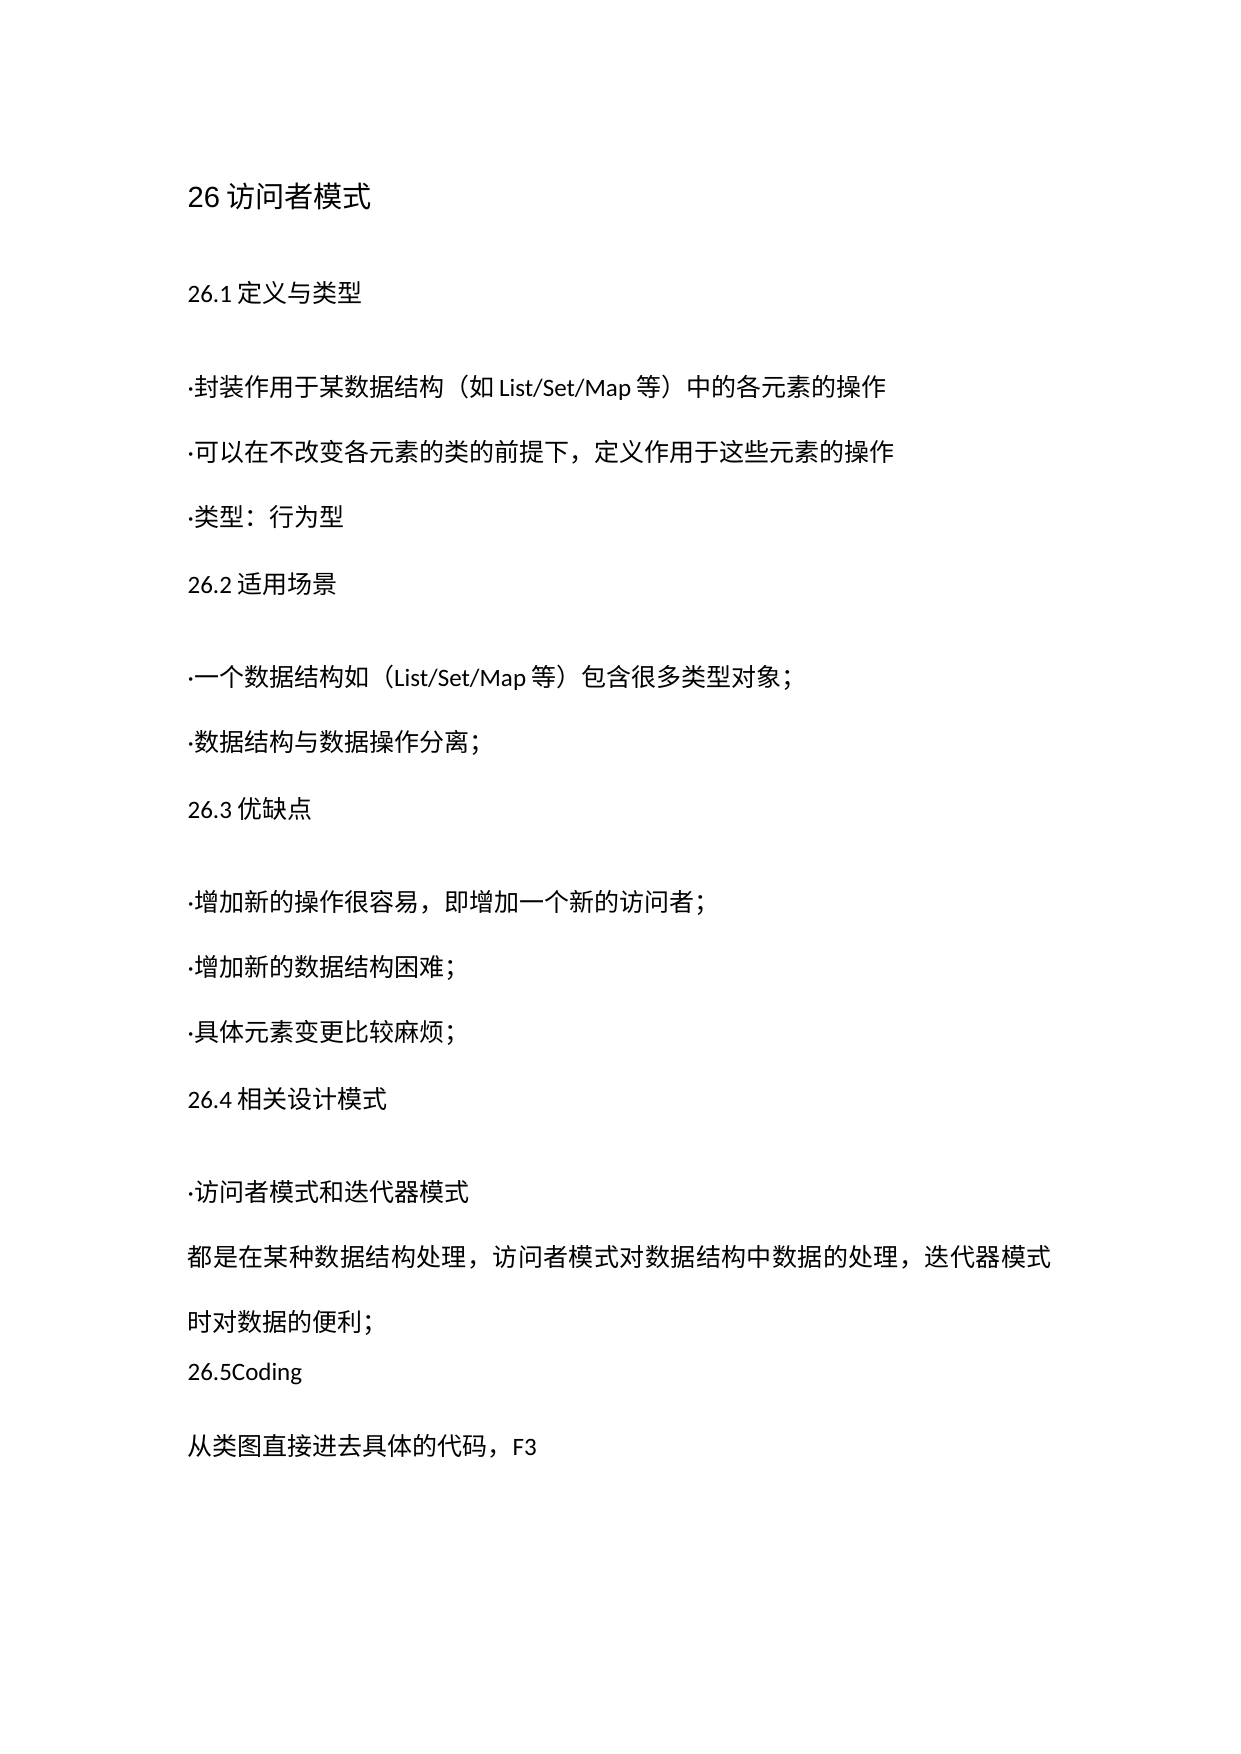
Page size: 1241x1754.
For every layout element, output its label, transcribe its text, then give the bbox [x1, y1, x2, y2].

text ·数据结构与数据操作分离； [187, 708, 1053, 773]
subtitle 26访问者模式 [187, 162, 1053, 227]
text ·类型：行为型 [187, 483, 1053, 548]
subtitle 26.3优缺点 [187, 775, 1053, 840]
subtitle 26.2适用场景 [187, 550, 1053, 615]
text ·封装作用于某数据结构（如List/Set/Map等）中的各元素的操作 [187, 353, 1053, 418]
subtitle 26.1定义与类型 [187, 259, 1053, 324]
text 都是在某种数据结构处理，访问者模式对数据结构中数据的处理，迭代器模式时对数据的便利； [187, 1223, 1053, 1353]
text ·可以在不改变各元素的类的前提下，定义作用于这些元素的操作 [187, 418, 1053, 483]
text ·一个数据结构如（List/Set/Map等）包含很多类型对象； [187, 643, 1053, 708]
subtitle 26.5Coding [187, 1355, 1053, 1388]
text ·具体元素变更比较麻烦； [187, 998, 1053, 1063]
text ·增加新的数据结构困难； [187, 933, 1053, 998]
text ·增加新的操作很容易，即增加一个新的访问者； [187, 868, 1053, 933]
text ·访问者模式和迭代器模式 [187, 1158, 1053, 1223]
subtitle 26.4相关设计模式 [187, 1065, 1053, 1130]
text 从类图直接进去具体的代码，F3 [187, 1412, 1053, 1477]
